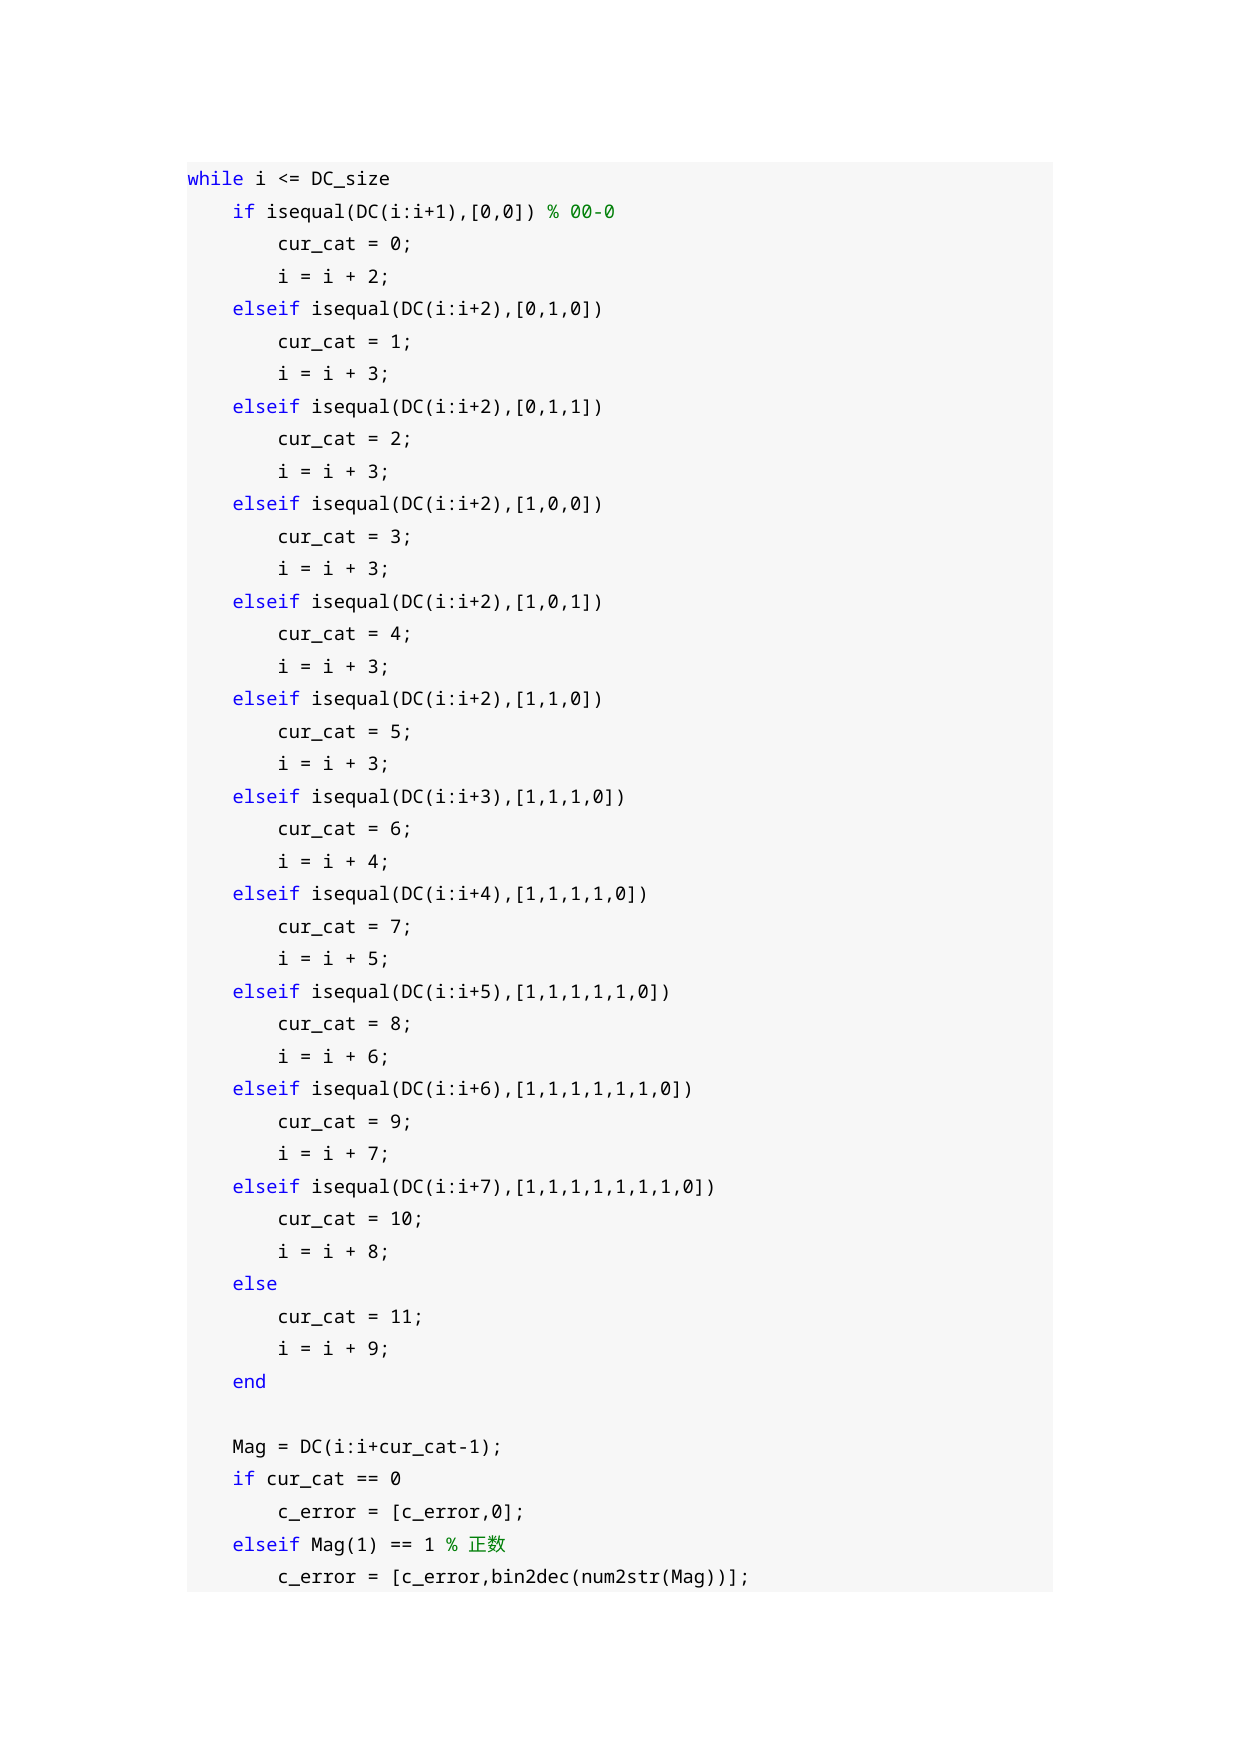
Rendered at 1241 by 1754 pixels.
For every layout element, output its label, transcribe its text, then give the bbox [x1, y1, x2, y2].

text cur_cat = 11; [187, 1299, 1053, 1332]
text i = i + 6; [187, 1039, 1053, 1072]
text elseif isequal(DC(i:i+6),[1,1,1,1,1,1,0]) [187, 1072, 1053, 1104]
text elseif isequal(DC(i:i+2),[0,1,1]) [187, 389, 1053, 422]
text cur_cat = 3; [187, 519, 1053, 552]
text elseif isequal(DC(i:i+2),[1,0,0]) [187, 487, 1053, 519]
text cur_cat = 8; [187, 1007, 1053, 1039]
text elseif isequal(DC(i:i+5),[1,1,1,1,1,0]) [187, 974, 1053, 1007]
text cur_cat = 0; [187, 227, 1053, 259]
text elseif isequal(DC(i:i+4),[1,1,1,1,0]) [187, 877, 1053, 909]
text i = i + 9; [187, 1332, 1053, 1364]
text cur_cat = 5; [187, 714, 1053, 747]
text c_error = [c_error,0]; [187, 1494, 1053, 1527]
text while i <= DC_size [187, 162, 1053, 194]
text elseif isequal(DC(i:i+7),[1,1,1,1,1,1,1,0]) [187, 1169, 1053, 1202]
text i = i + 3; [187, 454, 1053, 487]
text elseif isequal(DC(i:i+2),[1,0,1]) [187, 584, 1053, 617]
text Mag = DC(i:i+cur_cat-1); [187, 1429, 1053, 1462]
text else [187, 1267, 1053, 1299]
text i = i + 3; [187, 552, 1053, 584]
text cur_cat = 4; [187, 617, 1053, 649]
text i = i + 2; [187, 259, 1053, 292]
text cur_cat = 9; [187, 1104, 1053, 1137]
text i = i + 3; [187, 649, 1053, 682]
text elseif isequal(DC(i:i+2),[1,1,0]) [187, 682, 1053, 714]
text cur_cat = 1; [187, 324, 1053, 357]
text i = i + 4; [187, 844, 1053, 877]
text i = i + 3; [187, 747, 1053, 779]
text elseif isequal(DC(i:i+2),[0,1,0]) [187, 292, 1053, 324]
text cur_cat = 7; [187, 909, 1053, 942]
text i = i + 3; [187, 357, 1053, 389]
text if cur_cat == 0 [187, 1462, 1053, 1494]
text elseif Mag(1) == 1 % 正数 [187, 1527, 1053, 1559]
text i = i + 8; [187, 1234, 1053, 1267]
text elseif isequal(DC(i:i+3),[1,1,1,0]) [187, 779, 1053, 812]
text c_error = [c_error,bin2dec(num2str(Mag))]; [187, 1559, 1053, 1592]
text i = i + 7; [187, 1137, 1053, 1169]
text end [187, 1364, 1053, 1397]
text i = i + 5; [187, 942, 1053, 974]
text cur_cat = 6; [187, 812, 1053, 844]
text cur_cat = 2; [187, 422, 1053, 454]
text if isequal(DC(i:i+1),[0,0]) % 00-0 [187, 194, 1053, 227]
text cur_cat = 10; [187, 1202, 1053, 1234]
